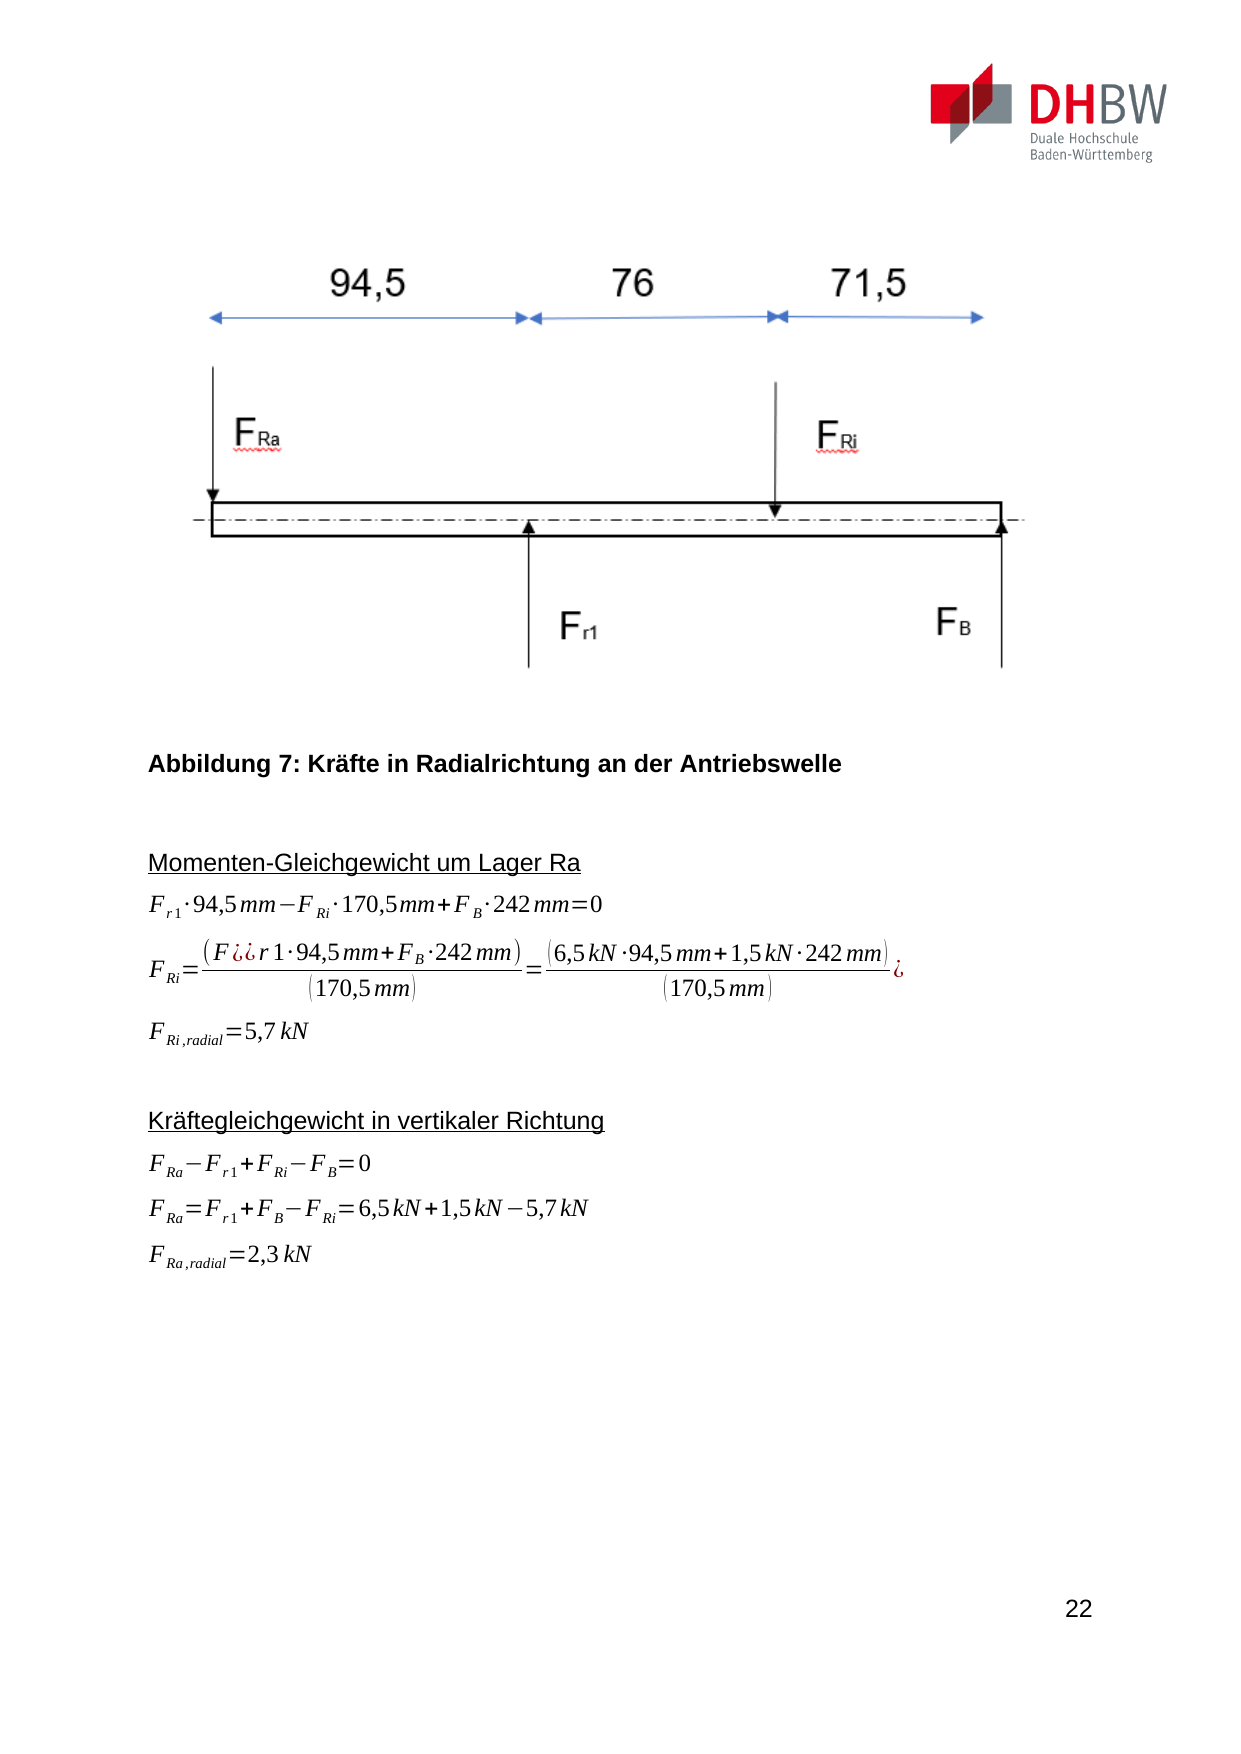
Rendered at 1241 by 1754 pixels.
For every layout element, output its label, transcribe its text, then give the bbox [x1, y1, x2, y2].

picture [930, 63, 1167, 163]
text Momenten-Gleichgewicht um Lager Ra [148, 848, 1092, 877]
picture [147, 206, 1093, 723]
text Kräftegleichgewicht in vertikaler Richtung [148, 1106, 1092, 1135]
text Abbildung 7: Kräfte in Radialrichtung an der Antriebswelle [148, 749, 1092, 778]
